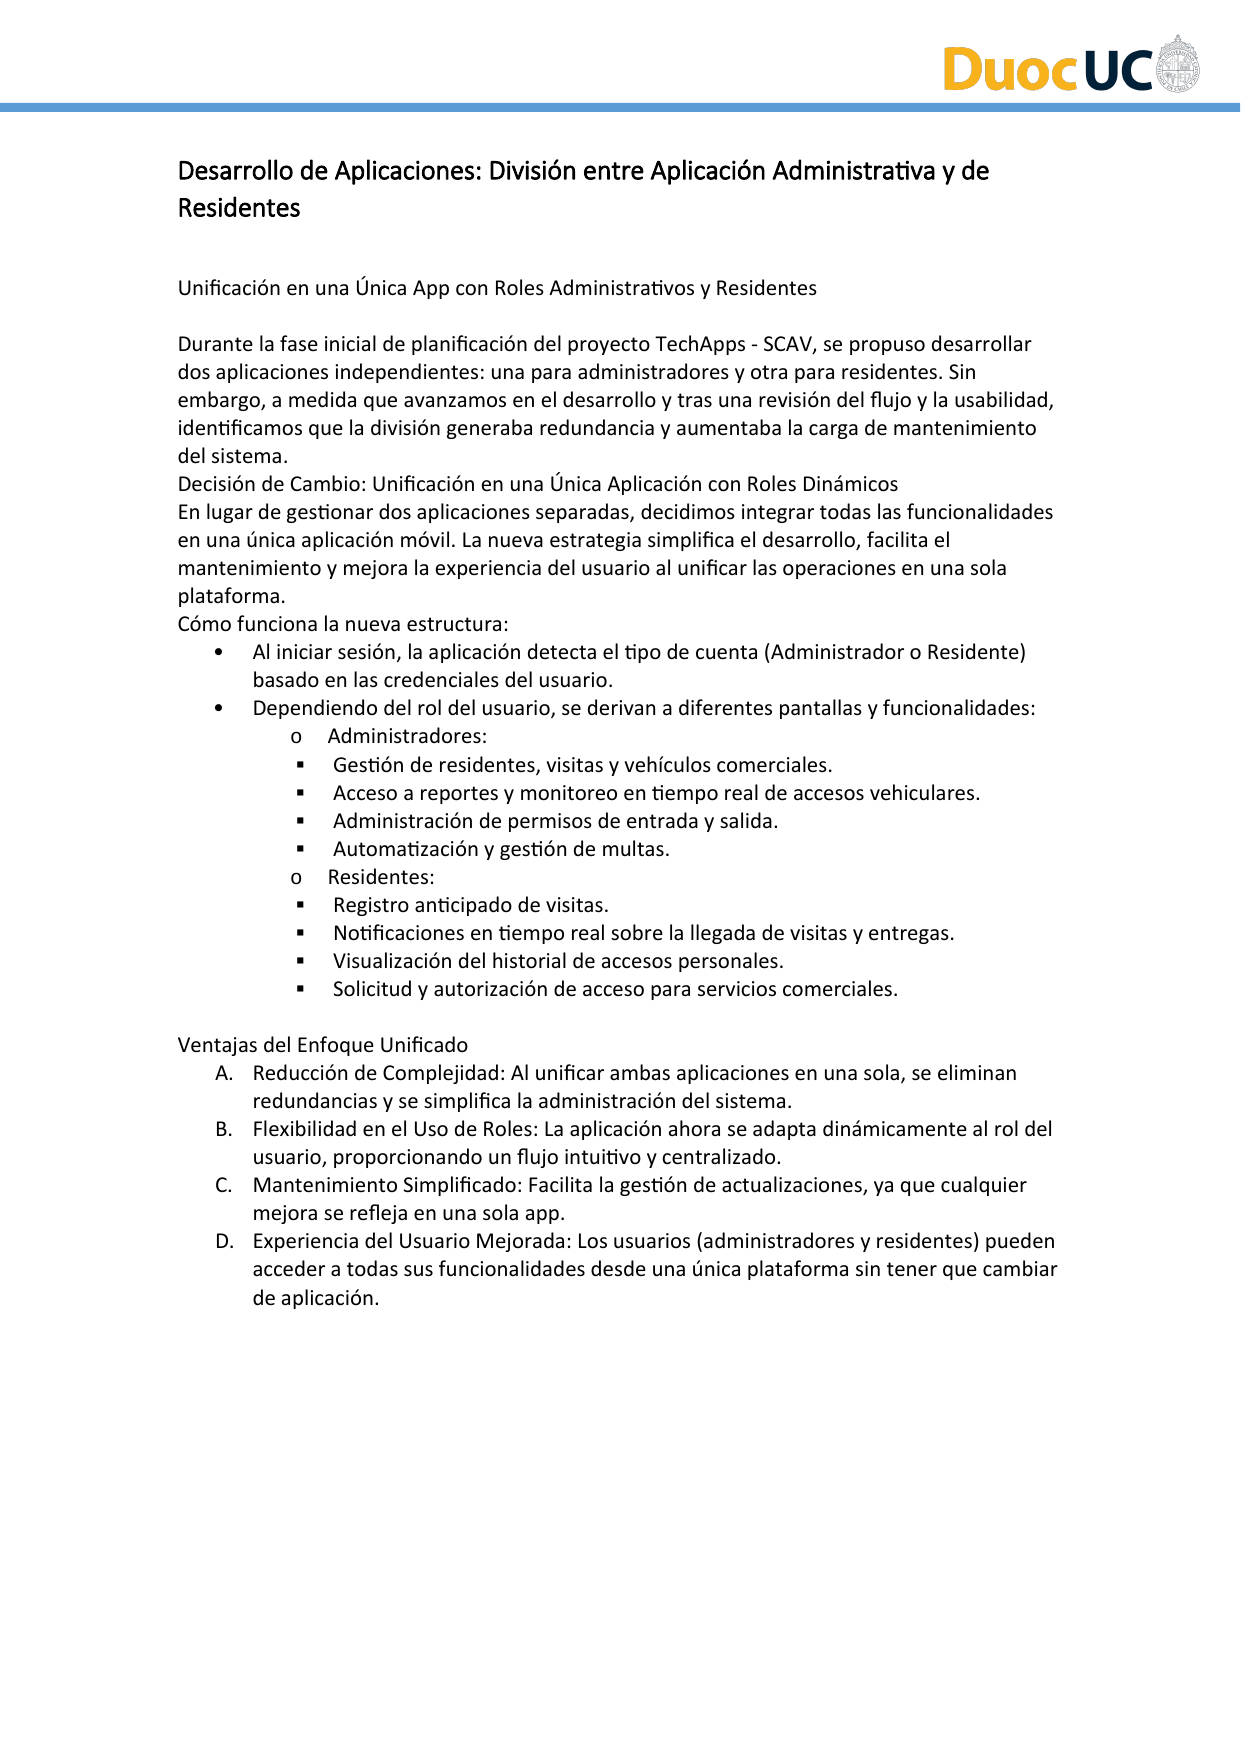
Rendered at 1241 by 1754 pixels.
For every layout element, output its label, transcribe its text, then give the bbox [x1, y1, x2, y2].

text Unificación en una Única App con Roles Administrativos y Residentes [177, 273, 1063, 301]
list Administración de permisos de entrada y salida. [295, 806, 1063, 834]
text Ventajas del Enfoque Unificado [177, 1030, 1063, 1058]
picture [941, 31, 1203, 96]
list Gestión de residentes, visitas y vehículos comerciales. [295, 750, 1063, 778]
list Registro anticipado de visitas. [295, 890, 1063, 918]
subtitle Desarrollo de Aplicaciones: División entre Aplicación Administrativa y de Residentes [177, 152, 1063, 223]
list Administradores: [290, 721, 1063, 750]
text Decisión de Cambio: Unificación en una Única Aplicación con Roles Dinámicos [177, 469, 1063, 497]
list Acceso a reportes y monitoreo en tiempo real de accesos vehiculares. [295, 778, 1063, 806]
list Notificaciones en tiempo real sobre la llegada de visitas y entregas. [295, 918, 1063, 946]
list Mantenimiento Simplificado: Facilita la gestión de actualizaciones, ya que cualquier mejora se refleja en una sola app. [215, 1171, 1063, 1227]
list Al iniciar sesión, la aplicación detecta el tipo de cuenta (Administrador o Residente) basado en las credenciales del usuario. [215, 637, 1063, 693]
list Dependiendo del rol del usuario, se derivan a diferentes pantallas y funcionalidades: [215, 693, 1063, 721]
list Automatización y gestión de multas. [295, 834, 1063, 862]
list Solicitud y autorización de acceso para servicios comerciales. [295, 974, 1063, 1002]
list Flexibilidad en el Uso de Roles: La aplicación ahora se adapta dinámicamente al rol del usuario, proporcionando un flujo intuitivo y centralizado. [215, 1114, 1063, 1171]
text Cómo funciona la nueva estructura: [177, 609, 1063, 637]
list Residentes: [290, 862, 1063, 890]
list Visualización del historial de accesos personales. [295, 946, 1063, 974]
list Reducción de Complejidad: Al unificar ambas aplicaciones en una sola, se eliminan redundancias y se simplifica la administración del sistema. [215, 1058, 1063, 1114]
list Experiencia del Usuario Mejorada: Los usuarios (administradores y residentes) pueden acceder a todas sus funcionalidades desde una única plataforma sin tener que cambiar de aplicación. [215, 1227, 1063, 1311]
text En lugar de gestionar dos aplicaciones separadas, decidimos integrar todas las funcionalidades en una única aplicación móvil. La nueva estrategia simplifica el desarrollo, facilita el mantenimiento y mejora la experiencia del usuario al unificar las operaciones en una sola plataforma. [177, 497, 1063, 609]
text Durante la fase inicial de planificación del proyecto TechApps - SCAV, se propuso desarrollar dos aplicaciones independientes: una para administradores y otra para residentes. Sin embargo, a medida que avanzamos en el desarrollo y tras una revisión del flujo y la usabilidad, identificamos que la división generaba redundancia y aumentaba la carga de mantenimiento del sistema. [177, 329, 1063, 469]
